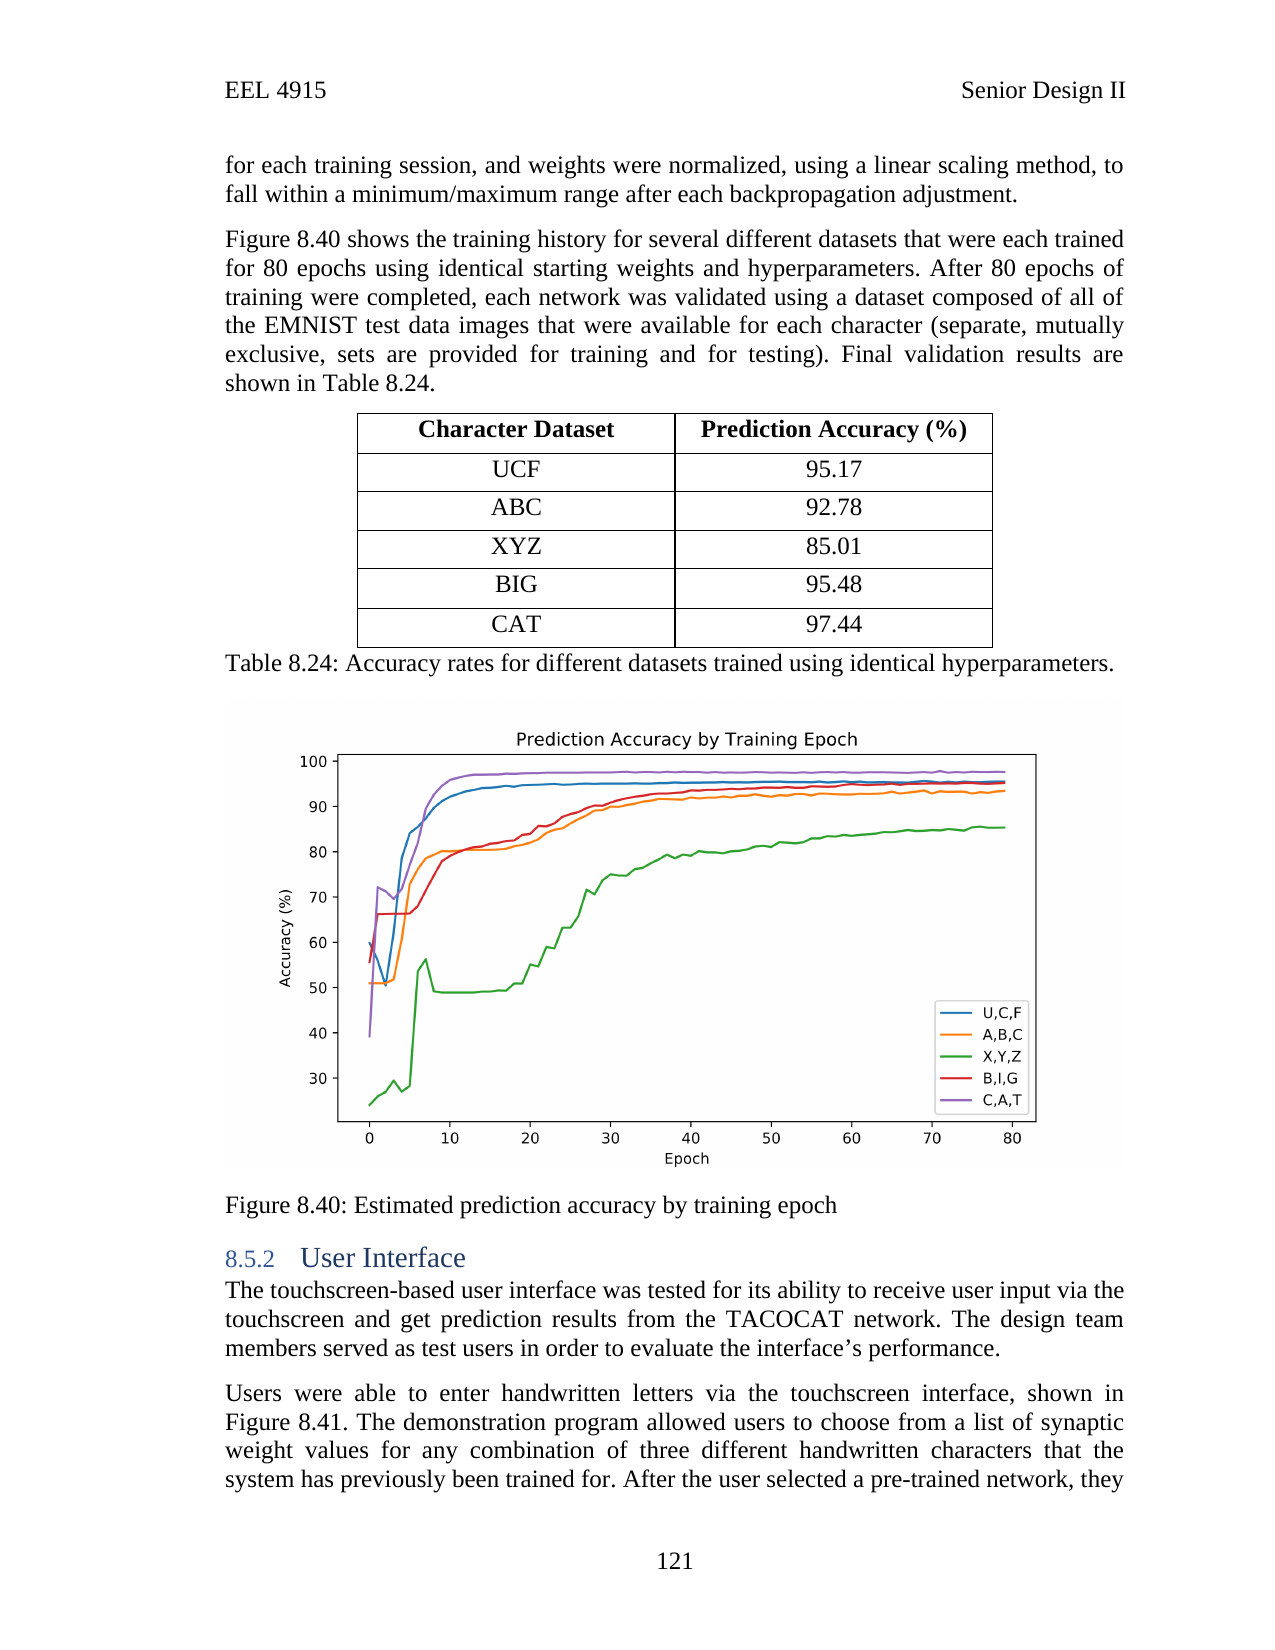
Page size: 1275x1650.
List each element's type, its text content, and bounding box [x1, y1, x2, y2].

table_cell UCF [358, 454, 674, 491]
table_cell CAT [358, 609, 674, 647]
subtitle User Interface [225, 1240, 1125, 1273]
table_cell BIG [358, 569, 674, 608]
table_cell 85.01 [676, 531, 992, 568]
table_header Prediction Accuracy (%) [676, 414, 992, 453]
table_header Character Dataset [358, 414, 674, 453]
table_cell ABC [358, 492, 674, 530]
table_cell 97.44 [676, 609, 992, 647]
table_cell 92.78 [676, 492, 992, 530]
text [225, 150, 1125, 207]
table_cell 95.48 [676, 569, 992, 608]
text The touchscreen-based user interface was tested for its ability to receive user input via the touchscreen and get prediction results from the TACOCAT network. The design team members served as test users in order to evaluate the interface’s performance. [225, 1275, 1125, 1361]
picture [225, 697, 1125, 1174]
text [225, 1378, 1125, 1493]
table_cell XYZ [358, 531, 674, 568]
table_cell 95.17 [676, 454, 992, 491]
